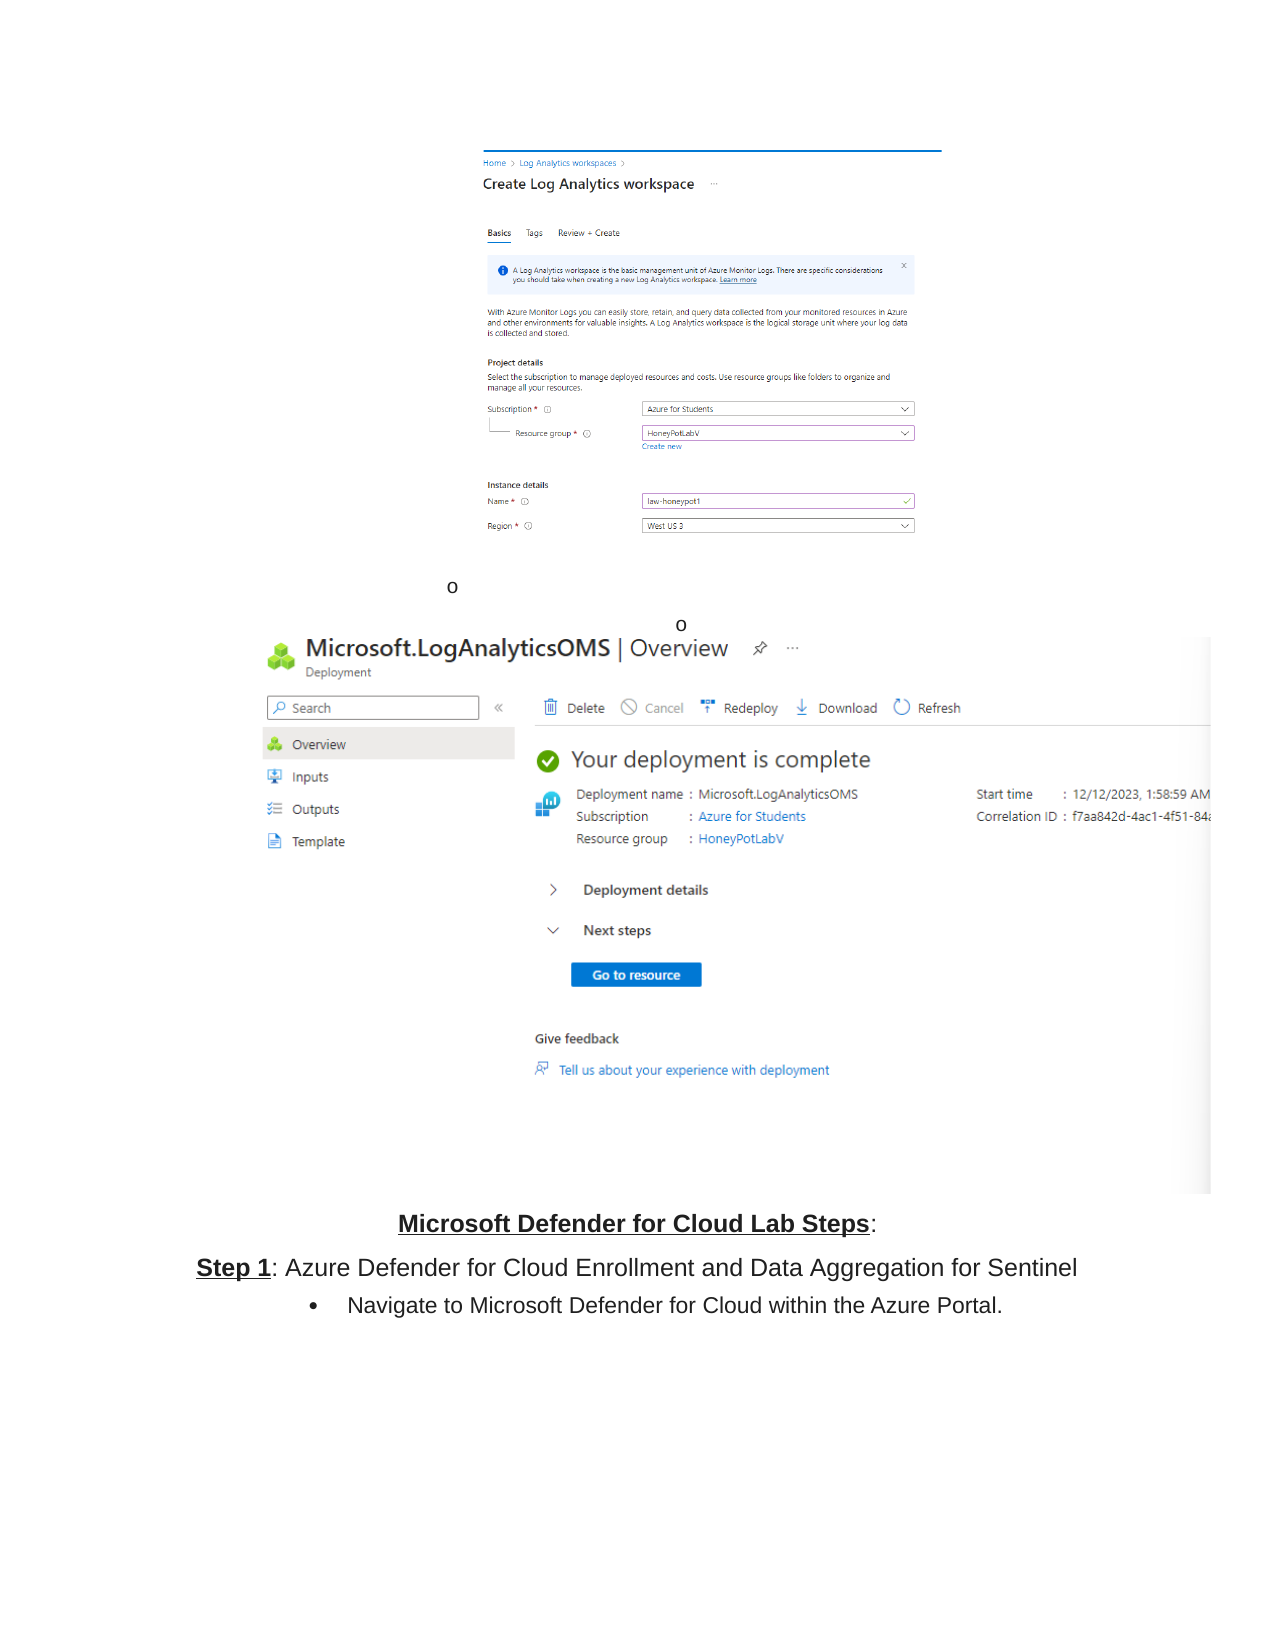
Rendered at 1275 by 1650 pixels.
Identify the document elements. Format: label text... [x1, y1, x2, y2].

list Navigate to Microsoft Defender for Cloud within the Azure Portal. [187, 1281, 1125, 1319]
picture [262, 637, 1211, 1194]
text Step 1: Azure Defender for Cloud Enrollment and Data Aggregation for Sentinel [150, 1244, 1125, 1281]
picture [483, 150, 942, 594]
subtitle Microsoft Defender for Cloud Lab Steps: [150, 1200, 1125, 1237]
